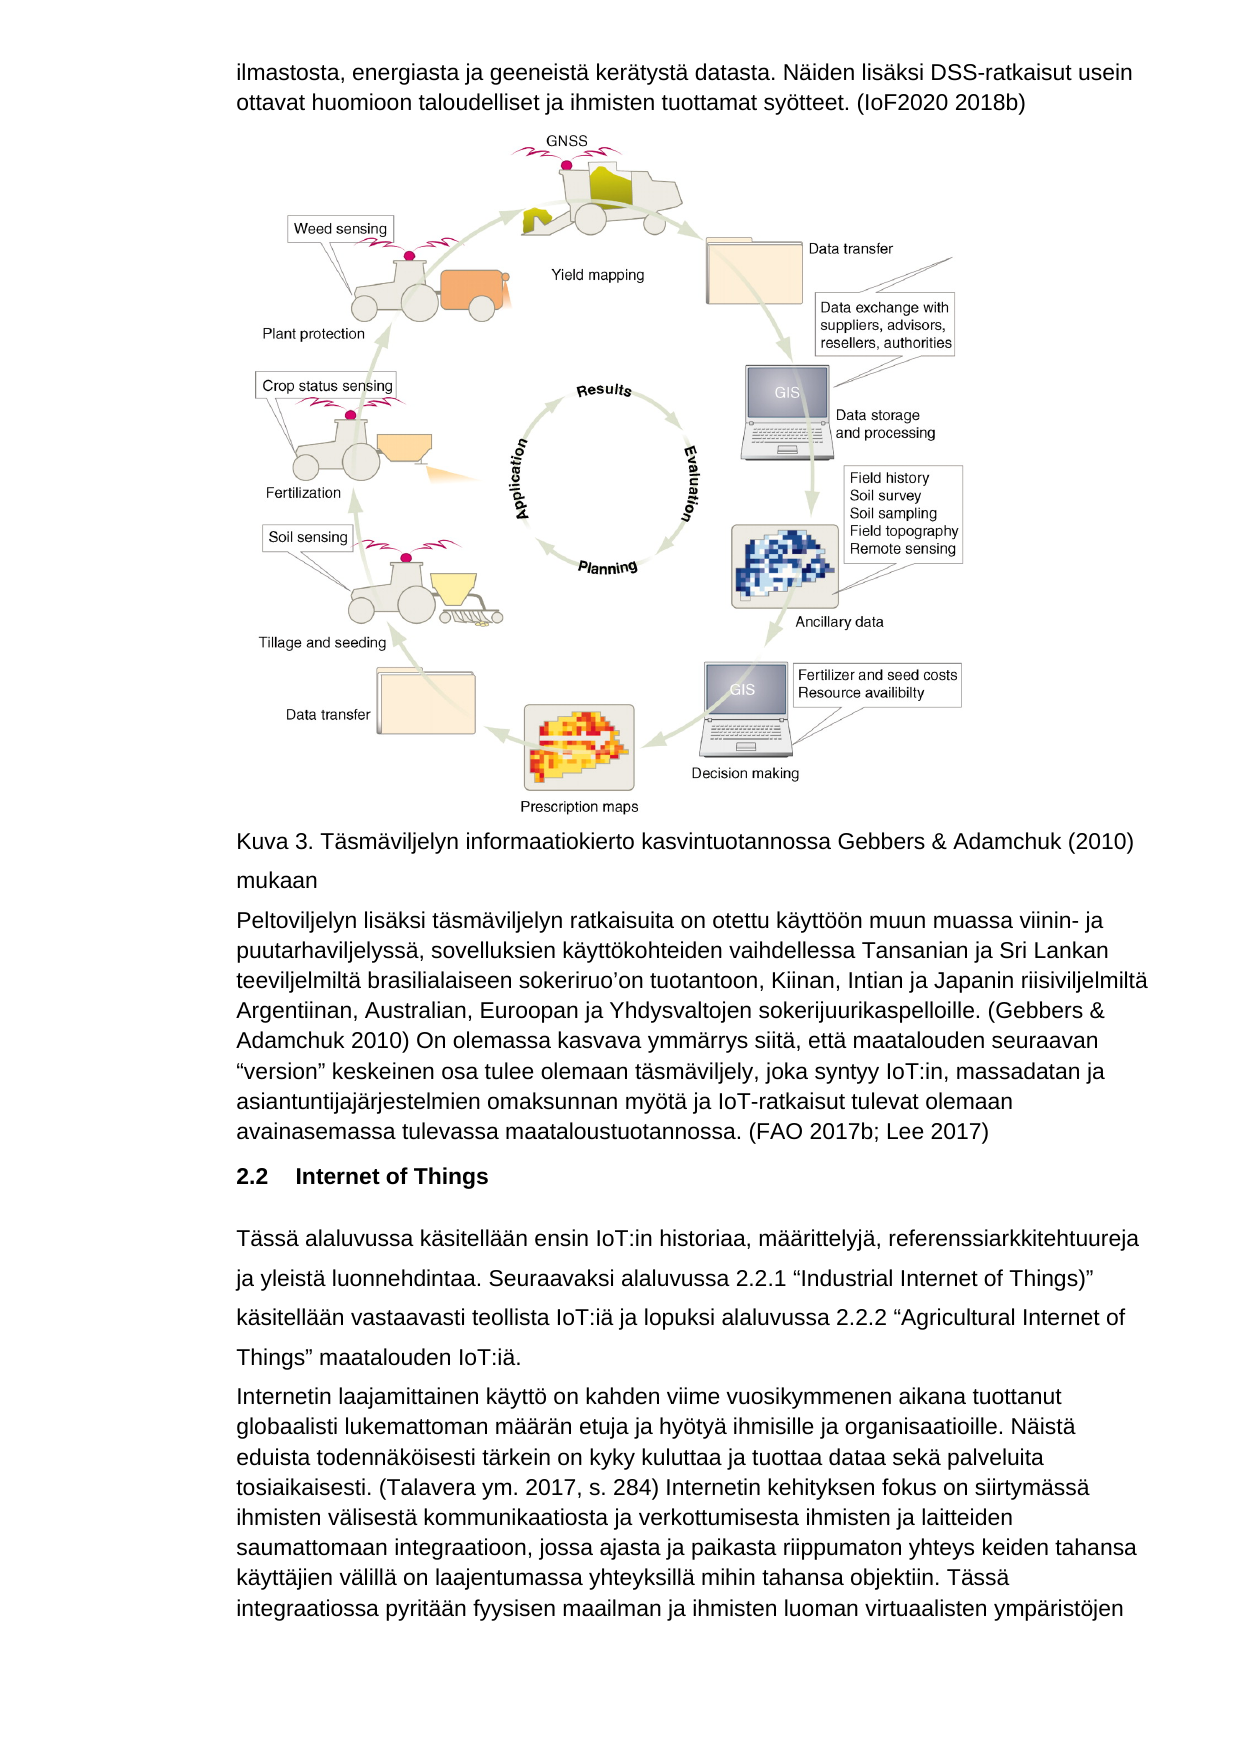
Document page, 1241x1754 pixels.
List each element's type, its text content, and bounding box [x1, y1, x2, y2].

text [236, 1383, 1152, 1621]
subtitle Internet of Things [236, 1163, 1152, 1189]
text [236, 59, 1152, 116]
text Peltoviljelyn lisäksi täsmäviljelyn ratkaisuita on otettu käyttöön muun muassa viinin- ja puutarhaviljelyssä, sovelluksien käyttökohteiden vaihdellessa Tansanian ja Sri Lankan teeviljelmiltä brasilialaiseen sokeriruo’on tuotantoon, Kiinan, Intian ja Japanin riisiviljelmiltä Argentiinan, Australian, Euroopan ja Yhdysvaltojen sokerijuurikaspelloille. (Gebbers & Adamchuk 2010) On olemassa kasvava ymmärrys siitä, että maatalouden seuraavan “version” keskeinen osa tulee olemaan täsmäviljely, joka syntyy IoT:in, massadatan ja asiantuntijajärjestelmien omaksunnan myötä ja IoT-ratkaisut tulevat olemaan avainasemassa tulevassa maataloustuotannossa. (FAO 2017b; Lee 2017) [236, 907, 1152, 1144]
picture [255, 134, 964, 815]
